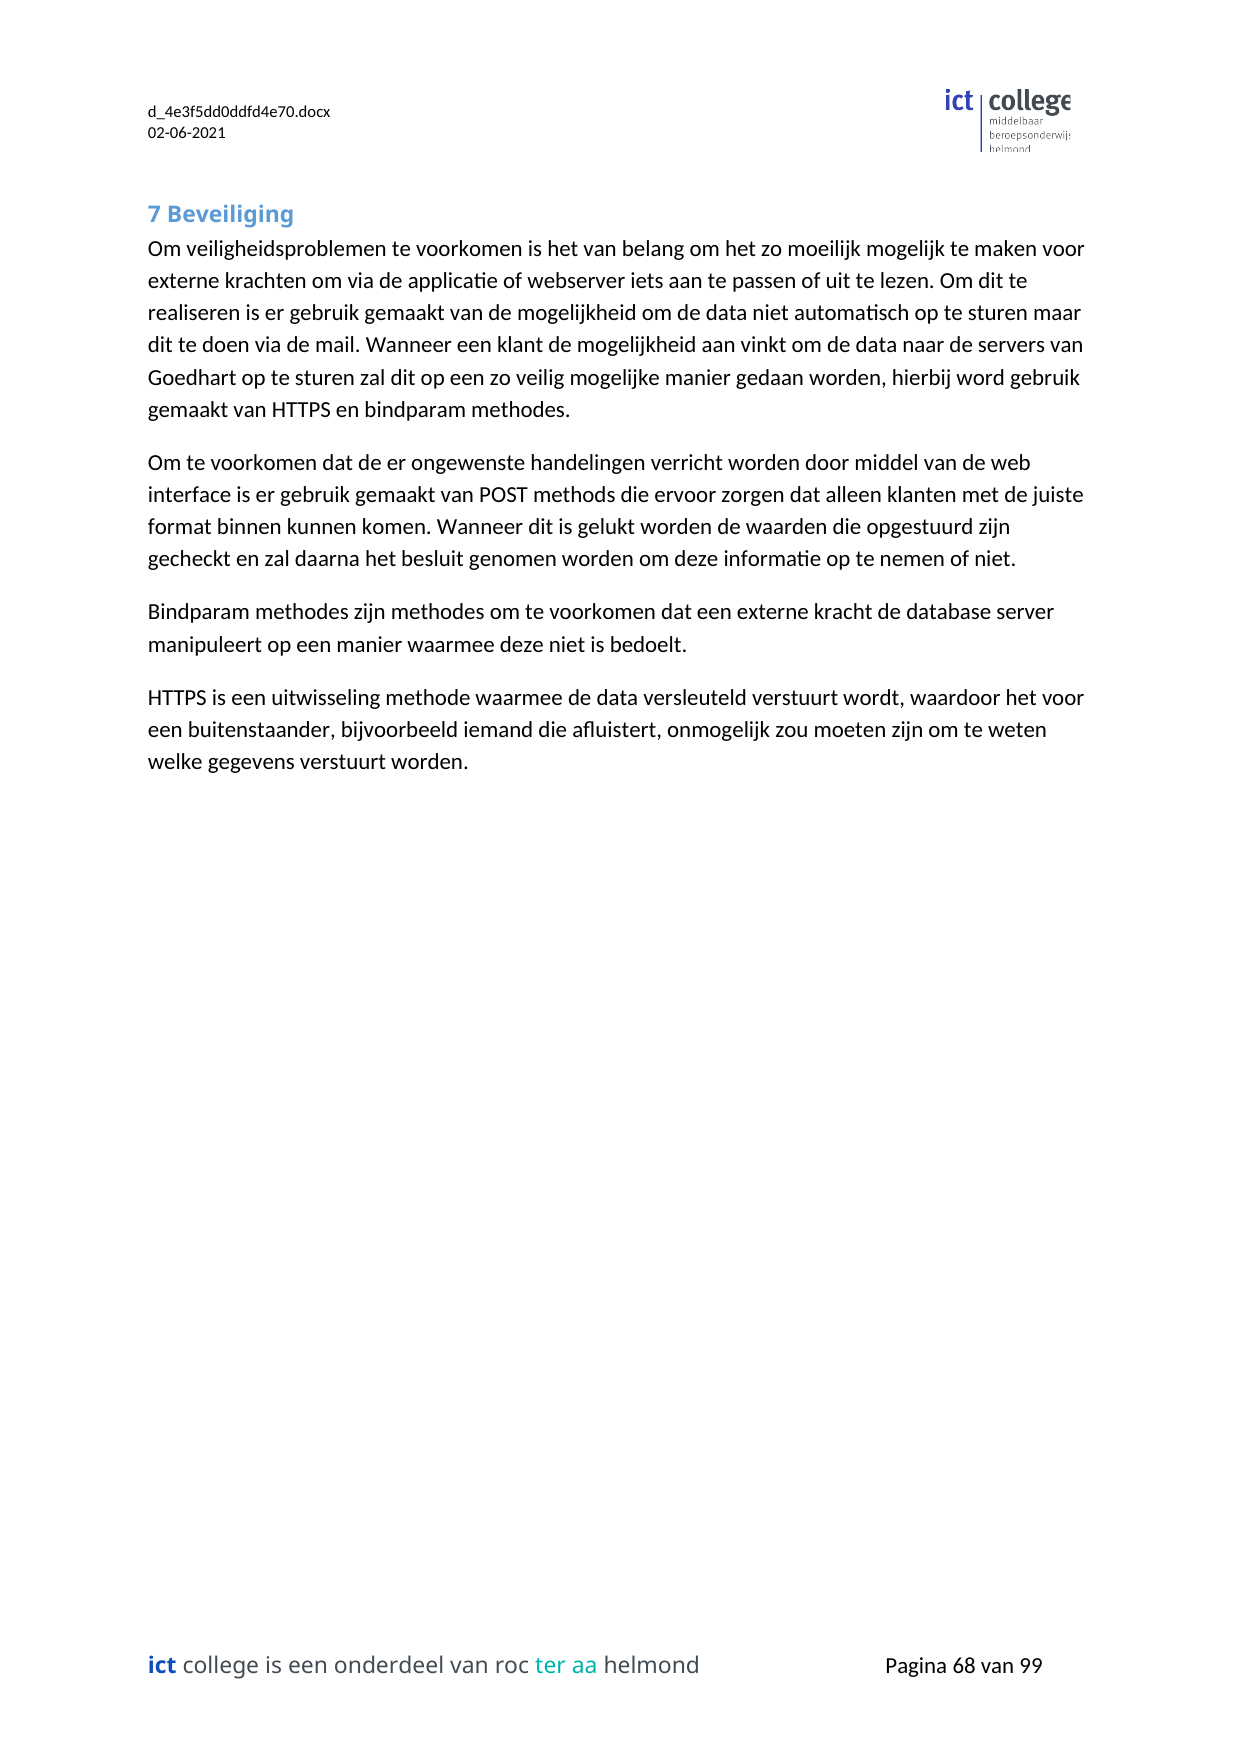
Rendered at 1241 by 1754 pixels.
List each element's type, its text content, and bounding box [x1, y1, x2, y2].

text Om te voorkomen dat de er ongewenste handelingen verricht worden door middel van de web interface is er gebruik gemaakt van POST methods die ervoor zorgen dat alleen klanten met de juiste format binnen kunnen komen. Wanneer dit is gelukt worden de waarden die opgestuurd zijn gecheckt en zal daarna het besluit genomen worden om deze informatie op te nemen of niet. [148, 448, 1093, 572]
text HTTPS is een uitwisseling methode waarmee de data versleuteld verstuurt wordt, waardoor het voor een buitenstaander, bijvoorbeeld iemand die afluistert, onmogelijk zou moeten zijn om te weten welke gegevens verstuurt worden. [148, 683, 1093, 807]
text Om veiligheidsproblemen te voorkomen is het van belang om het zo moeilijk mogelijk te maken voor externe krachten om via de applicatie of webserver iets aan te passen of uit te lezen. Om dit te realiseren is er gebruik gemaakt van de mogelijkheid om de data niet automatisch op te sturen maar dit te doen via de mail. Wanneer een klant de mogelijkheid aan vinkt om de data naar de servers van Goedhart op te sturen zal dit op een zo veilig mogelijke manier gedaan worden, hierbij word gebruik gemaakt van HTTPS en bindparam methodes. [148, 234, 1093, 423]
picture [945, 89, 1071, 152]
subtitle 7 Beveiliging [148, 198, 1093, 229]
text Bindparam methodes zijn methodes om te voorkomen dat een externe kracht de database server manipuleert op een manier waarmee deze niet is bedoelt. [148, 597, 1093, 658]
